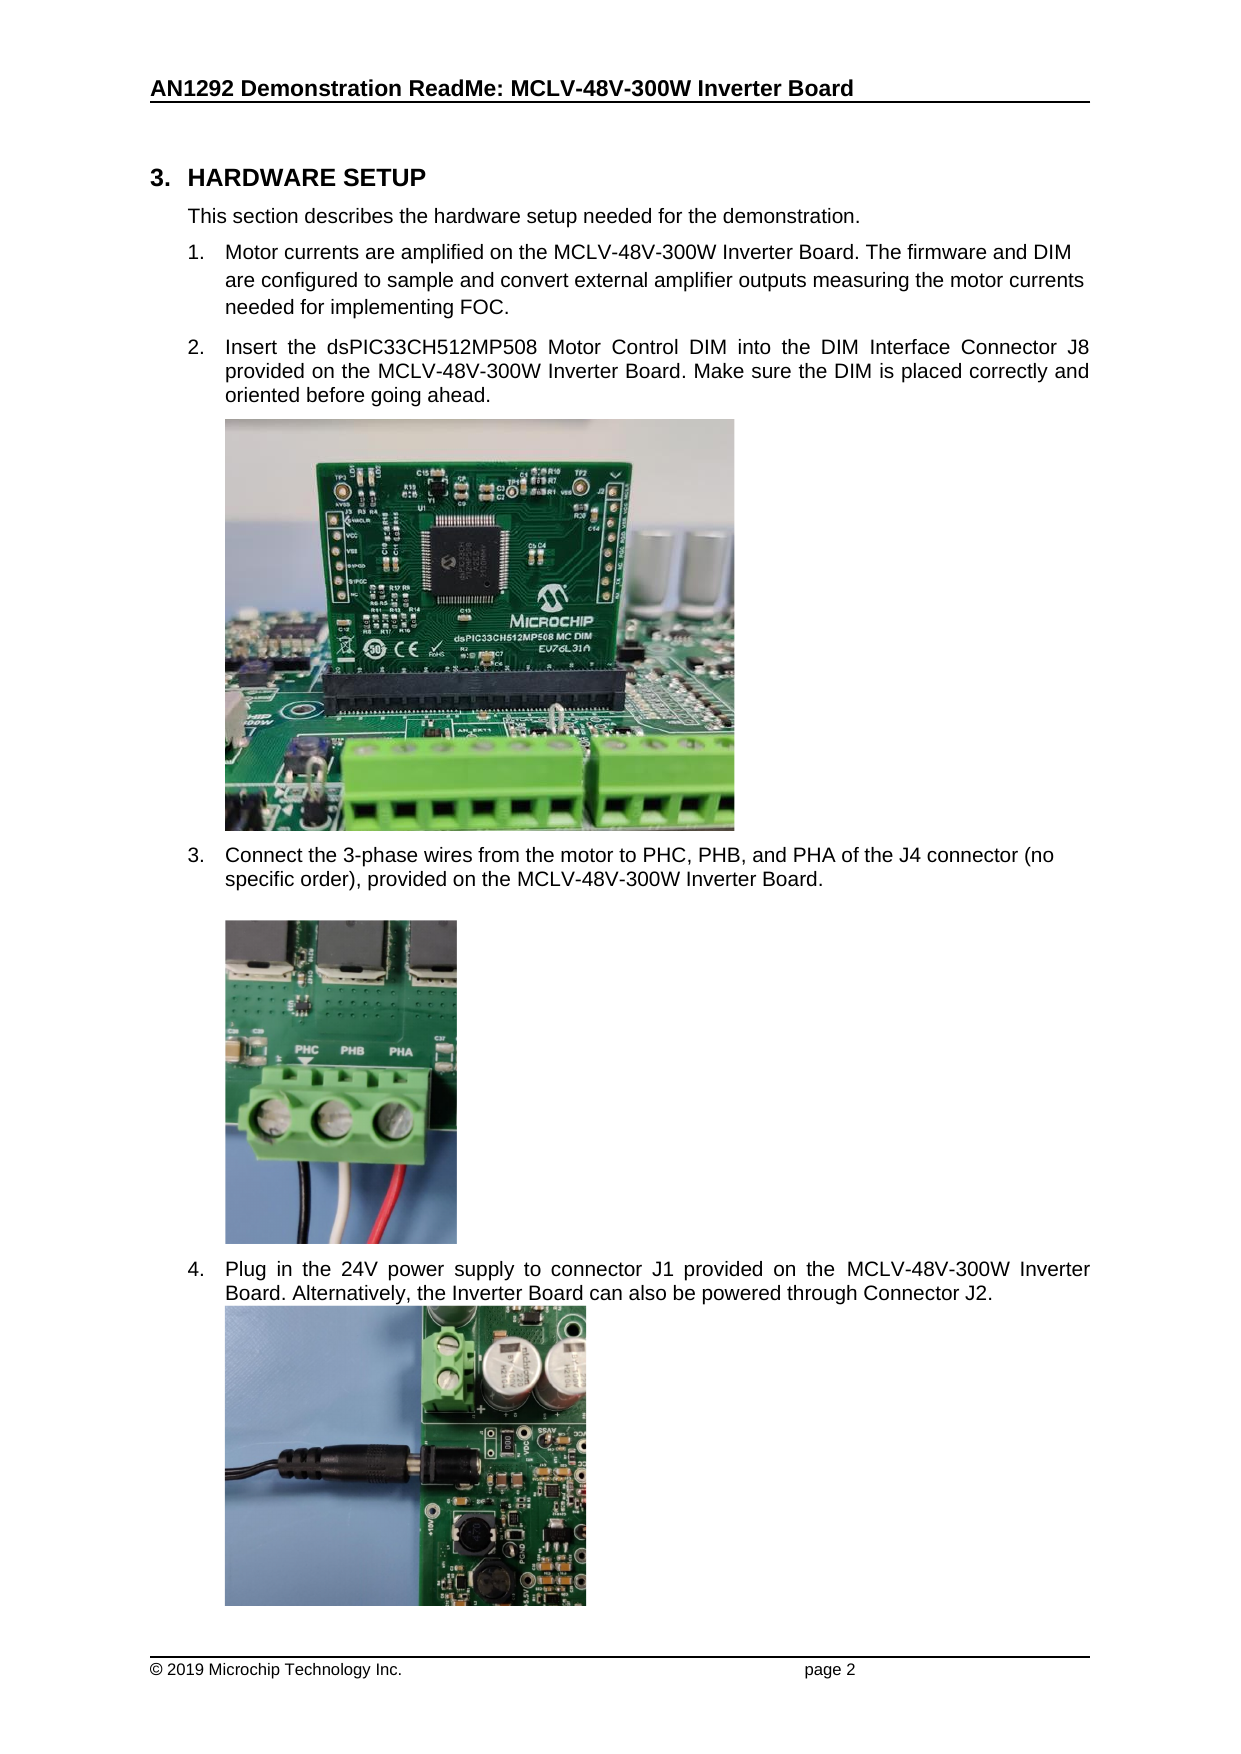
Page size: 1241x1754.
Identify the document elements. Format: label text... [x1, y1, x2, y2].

picture [226, 921, 457, 1244]
list Motor currents are amplified on the MCLV-48V-300W Inverter Board. The firmware and DIM are configured to sample and convert external amplifier outputs measuring the motor currents needed for implementing FOC. [187, 240, 1090, 319]
list Plug in the 24V power supply to connector J1 provided on the MCLV-48V-300W Inverter Board. Alternatively, the Inverter Board can also be powered through Connector J2. [187, 904, 1090, 1305]
picture [225, 419, 735, 831]
subtitle Hardware Setup [150, 162, 1090, 191]
list Connect the 3-phase wires from the motor to PHC, PHB, and PHA of the J4 connector (no specific order), provided on the MCLV-48V-300W Inverter Board. [187, 843, 1090, 891]
picture [224, 1306, 587, 1606]
text This section describes the hardware setup needed for the demonstration. [187, 204, 1090, 228]
list Insert the dsPIC33CH512MP508 Motor Control DIM into the DIM Interface Connector J8 provided on the MCLV-48V-300W Inverter Board. Make sure the DIM is placed correctly and oriented before going ahead. [187, 335, 1090, 407]
